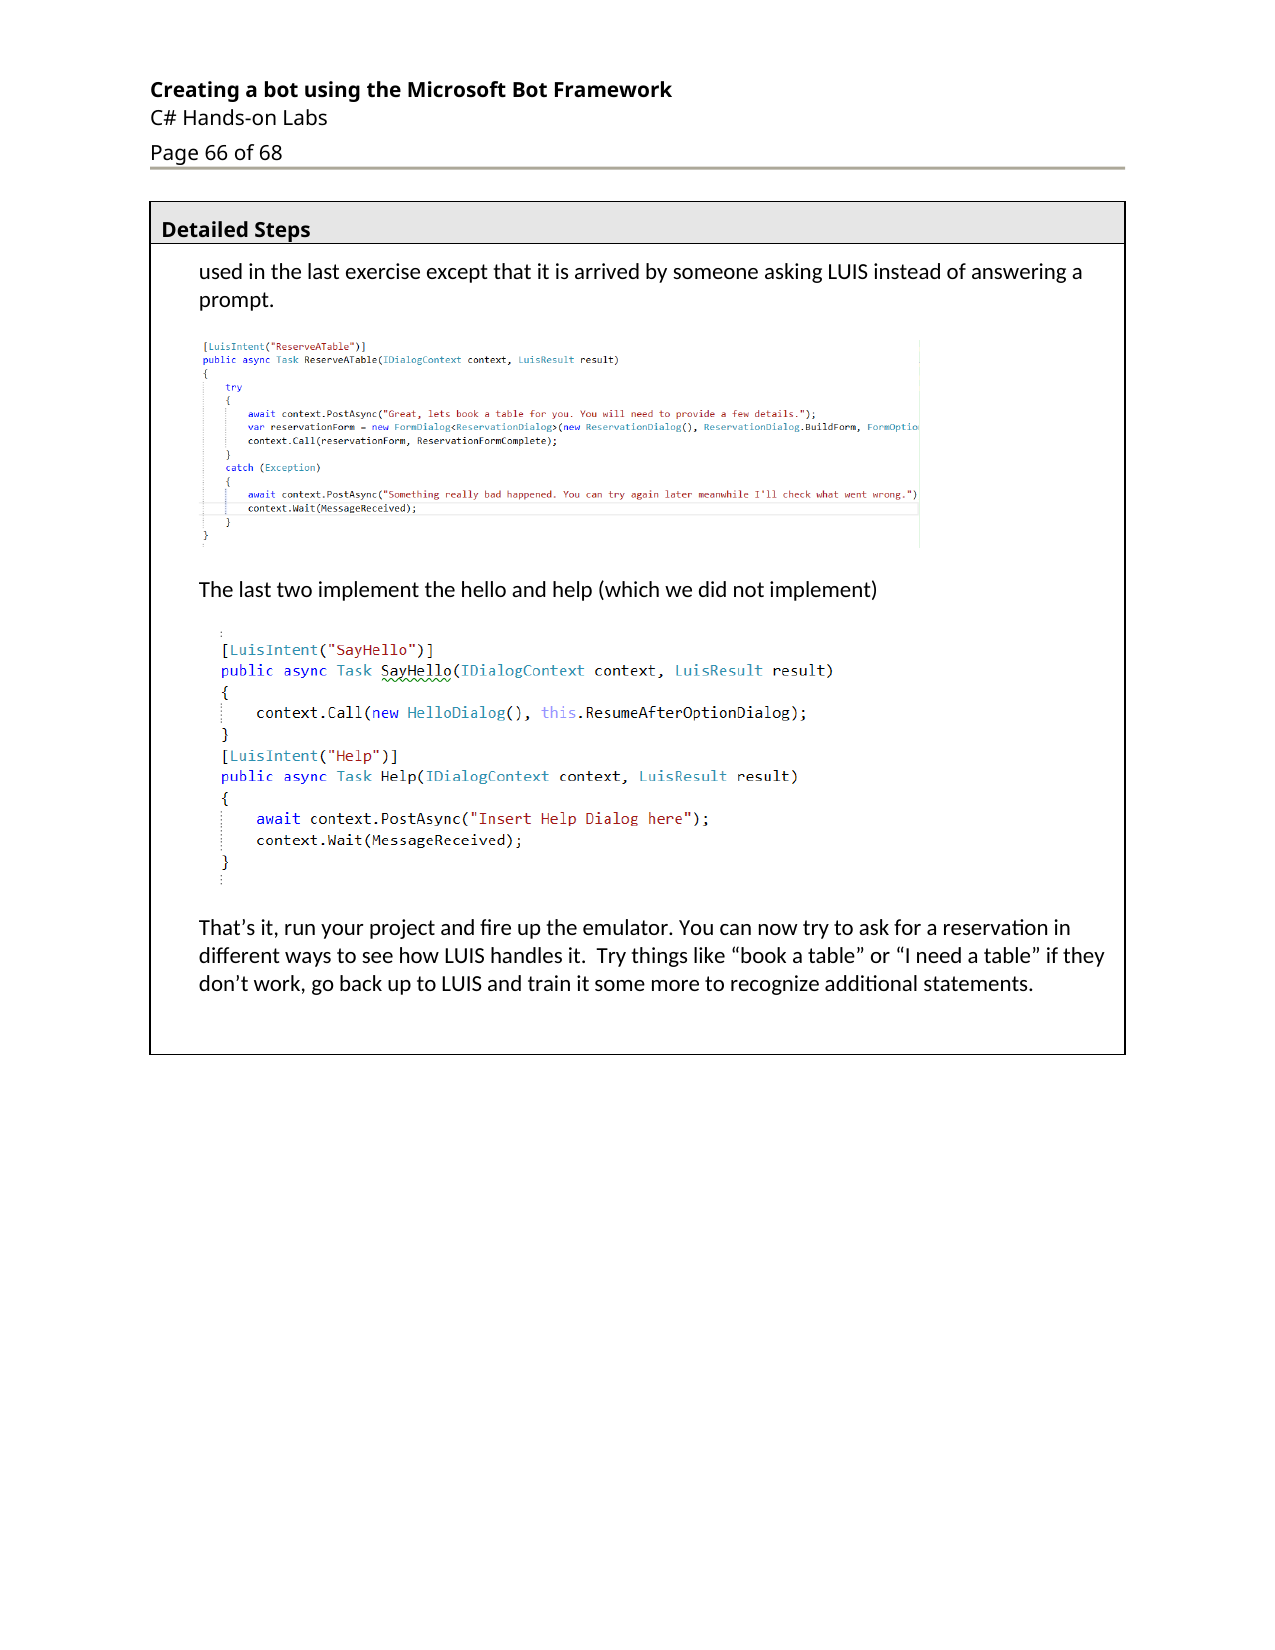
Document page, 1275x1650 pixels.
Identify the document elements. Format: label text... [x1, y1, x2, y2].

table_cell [151, 244, 1124, 1054]
table_header Detailed Steps [151, 202, 1124, 243]
picture [198, 340, 920, 548]
picture [198, 631, 870, 886]
